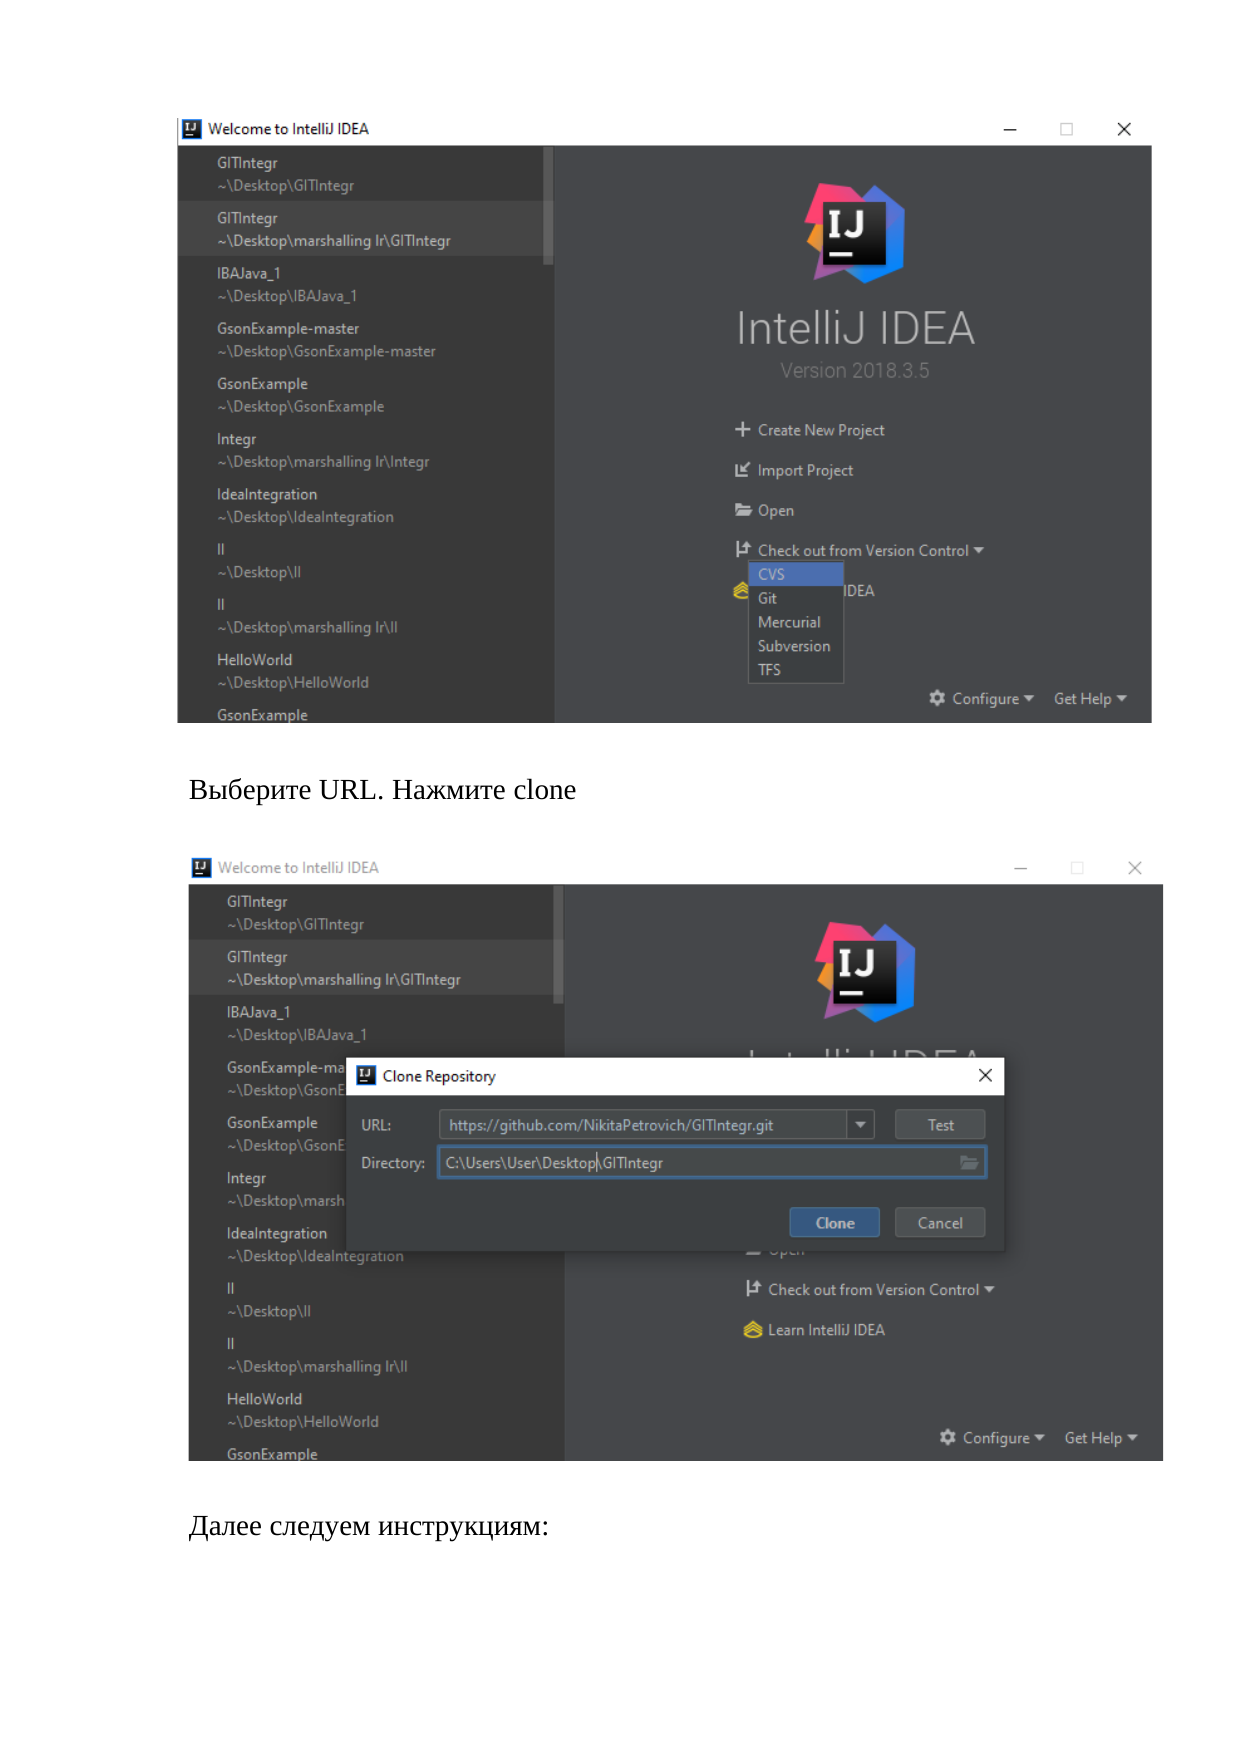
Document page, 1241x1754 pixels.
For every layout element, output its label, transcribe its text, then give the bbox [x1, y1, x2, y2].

text Выберите URL. Нажмите clone [189, 772, 1152, 806]
picture [188, 853, 1164, 1461]
text Далее следуем инструкциям: [189, 1508, 1152, 1542]
picture [177, 118, 1152, 723]
